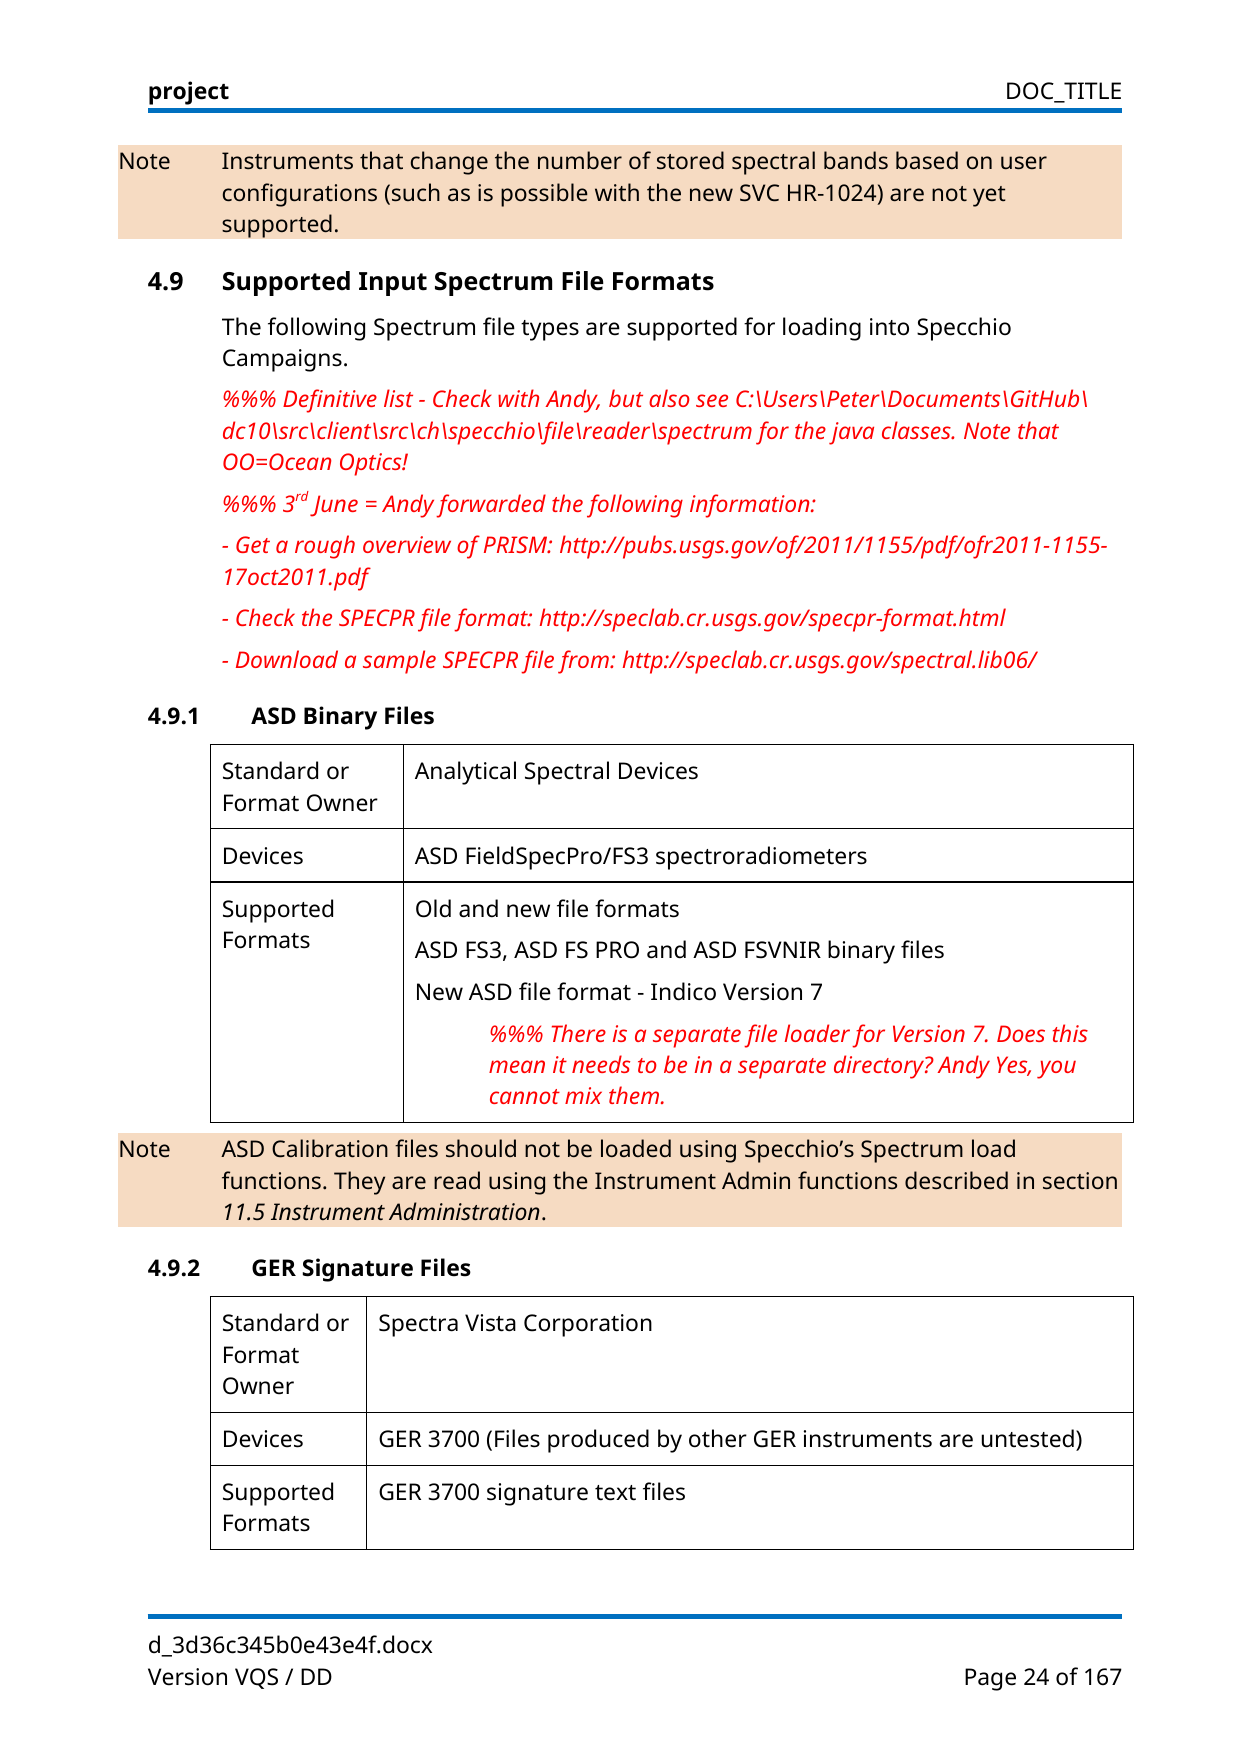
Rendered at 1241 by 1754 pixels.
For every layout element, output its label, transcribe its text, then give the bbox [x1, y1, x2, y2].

table_header Spectra Vista Corporation [367, 1297, 1133, 1412]
text - Download a sample SPECPR file from: http://speclab.cr.usgs.gov/spectral.lib06/ [222, 644, 1122, 675]
subtitle Supported Input Spectrum File Formats [148, 264, 1122, 298]
text - Get a rough overview of PRISM: http://pubs.usgs.gov/of/2011/1155/pdf/ofr2011-1155-17oct2011.pdf [222, 529, 1122, 592]
table_cell GER 3700 (Files produced by other GER instruments are untested) [367, 1413, 1133, 1465]
table_cell Devices [211, 829, 403, 881]
table_header Standard or Format Owner [211, 1297, 366, 1412]
table_cell Supported Formats [211, 883, 403, 1122]
table_cell Devices [211, 1413, 366, 1465]
subtitle GER Signature Files [148, 1252, 1122, 1283]
text - Check the SPECPR file format: http://speclab.cr.usgs.gov/specpr-format.html [222, 602, 1122, 633]
table_cell Supported Formats [211, 1466, 366, 1549]
table_header Analytical Spectral Devices [404, 745, 1133, 828]
subtitle ASD Binary Files [148, 700, 1122, 731]
text The following Spectrum file types are supported for loading into Specchio Campaigns. [222, 311, 1122, 373]
text %%% Definitive list - Check with Andy, but also see C:\Users\Peter\Documents\GitHub\dc10\src\client\src\ch\specchio\file\reader\spectrum for the java classes. Note that OO=Ocean Optics! [222, 383, 1122, 477]
text Note Instruments that change the number of stored spectral bands based on user configurations (such as is possible with the new SVC HR-1024) are not yet supported. [118, 145, 1122, 239]
table_cell GER 3700 signature text files [367, 1466, 1133, 1549]
table_cell ASD FieldSpecPro/FS3 spectroradiometers [404, 829, 1133, 881]
table_header Standard or Format Owner [211, 745, 403, 828]
table_cell Old and new file formats ASD FS3, ASD FS PRO and ASD FSVNIR binary files New ASD file format - Indico Version 7 %%% There is a separate file loader for Version 7. Does this mean it needs to be in a separate directory? Andy Yes, you cannot mix them. [404, 883, 1133, 1122]
text %%% 3rd June = Andy forwarded the following information: [222, 488, 1122, 519]
